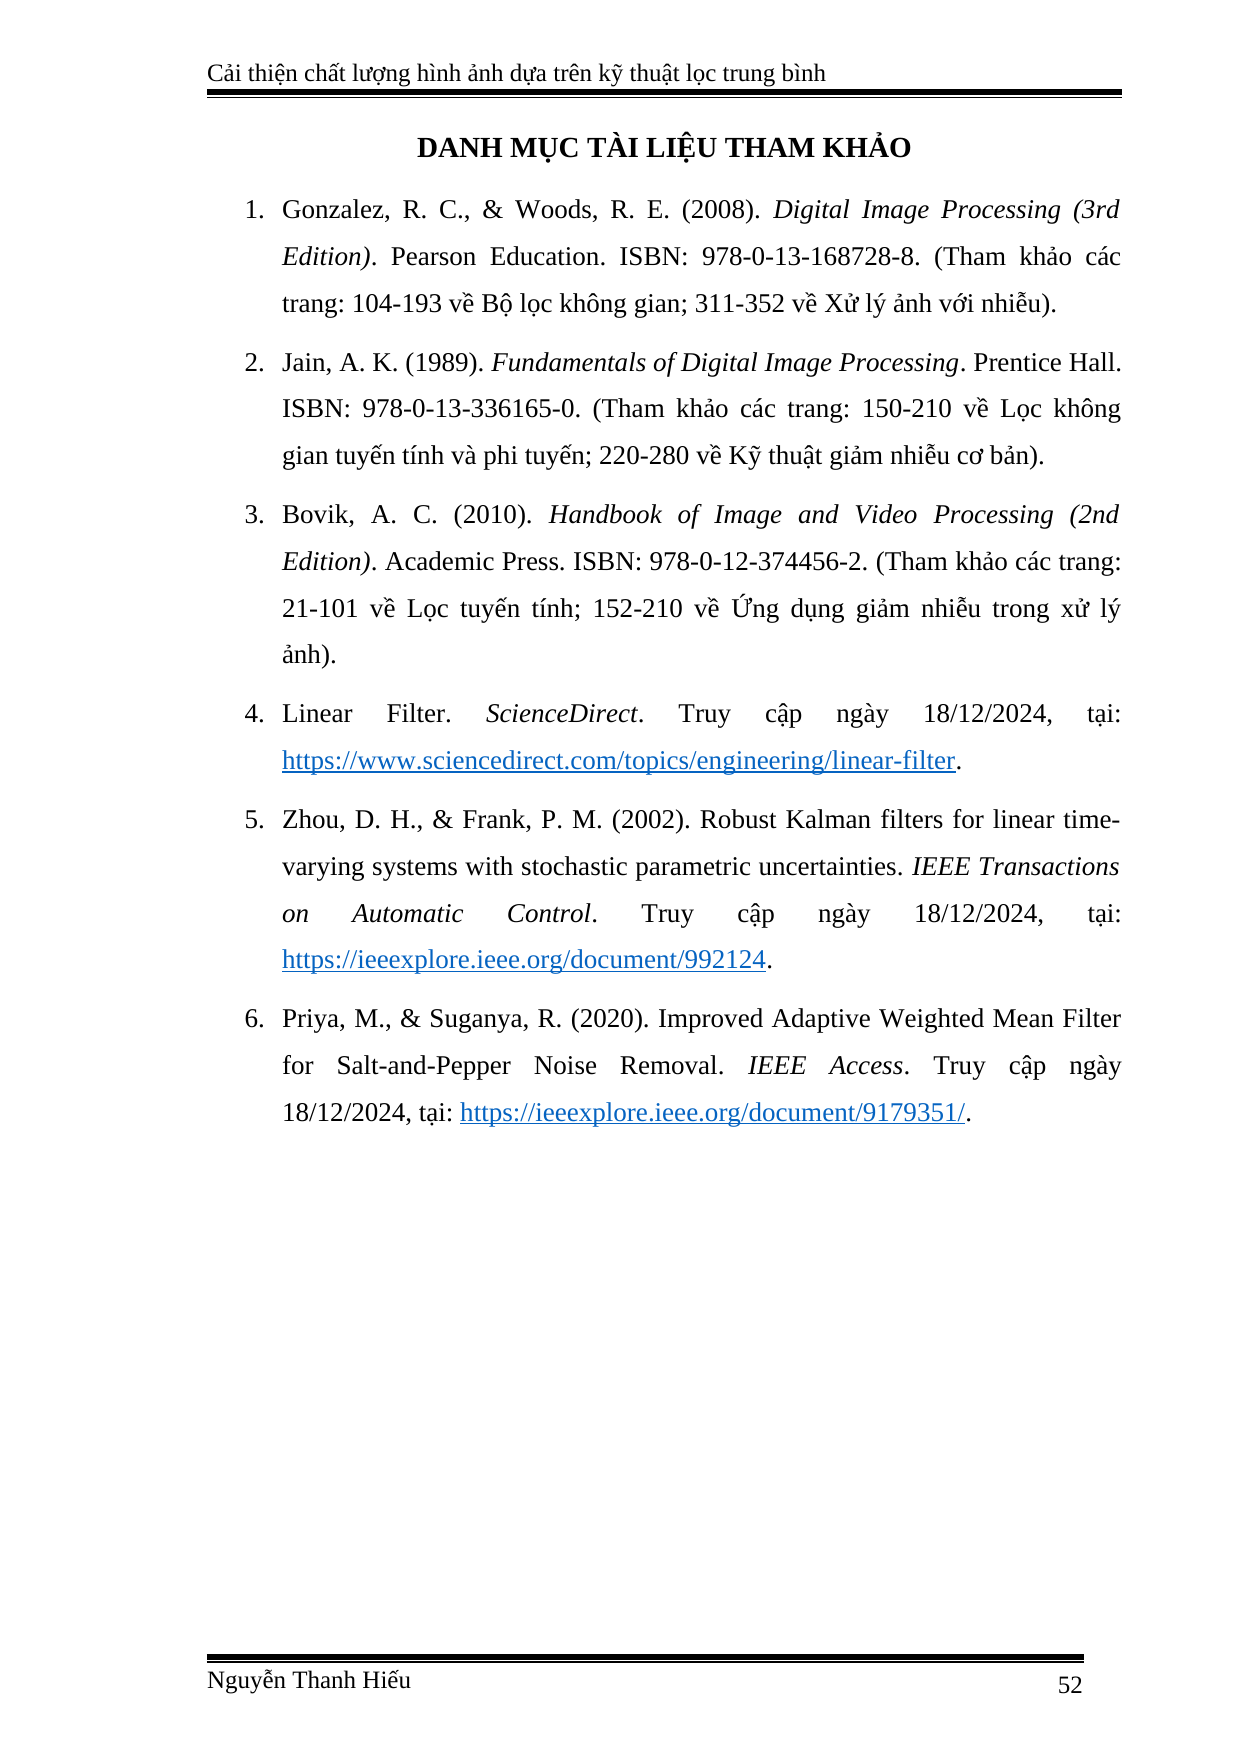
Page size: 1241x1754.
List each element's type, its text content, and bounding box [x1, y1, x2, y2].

list Bovik, A. C. (2010). Handbook of Image and Video Processing (2nd Edition). Academic Press. ISBN: 978-0-12-374456-2. (Tham khảo các trang: 21-101 về Lọc tuyến tính; 152-210 về Ứng dụng giảm nhiễu trong xử lý ảnh). [244, 498, 1122, 669]
list Jain, A. K. (1989). Fundamentals of Digital Image Processing. Prentice Hall. ISBN: 978-0-13-336165-0. (Tham khảo các trang: 150-210 về Lọc không gian tuyến tính và phi tuyến; 220-280 về Kỹ thuật giảm nhiễu cơ bản). [244, 346, 1122, 470]
list Zhou, D. H., & Frank, P. M. (2002). Robust Kalman filters for linear time-varying systems with stochastic parametric uncertainties. IEEE Transactions on Automatic Control. Truy cập ngày 18/12/2024, tại: https://ieeexplore.ieee.org/document/992124. [244, 803, 1122, 974]
subtitle DANH MỤC TÀI LIỆU THAM KHẢO [207, 131, 1122, 164]
list Linear Filter. ScienceDirect. Truy cập ngày 18/12/2024, tại: https://www.sciencedirect.com/topics/engineering/linear-filter. [244, 698, 1122, 775]
list Gonzalez, R. C., & Woods, R. E. (2008). Digital Image Processing (3rd Edition). Pearson Education. ISBN: 978-0-13-168728-8. (Tham khảo các trang: 104-193 về Bộ lọc không gian; 311-352 về Xử lý ảnh với nhiễu). [244, 193, 1122, 318]
list Priya, M., & Suganya, R. (2020). Improved Adaptive Weighted Mean Filter for Salt-and-Pepper Noise Removal. IEEE Access. Truy cập ngày 18/12/2024, tại: https://ieeexplore.ieee.org/document/9179351/. [244, 1003, 1122, 1127]
